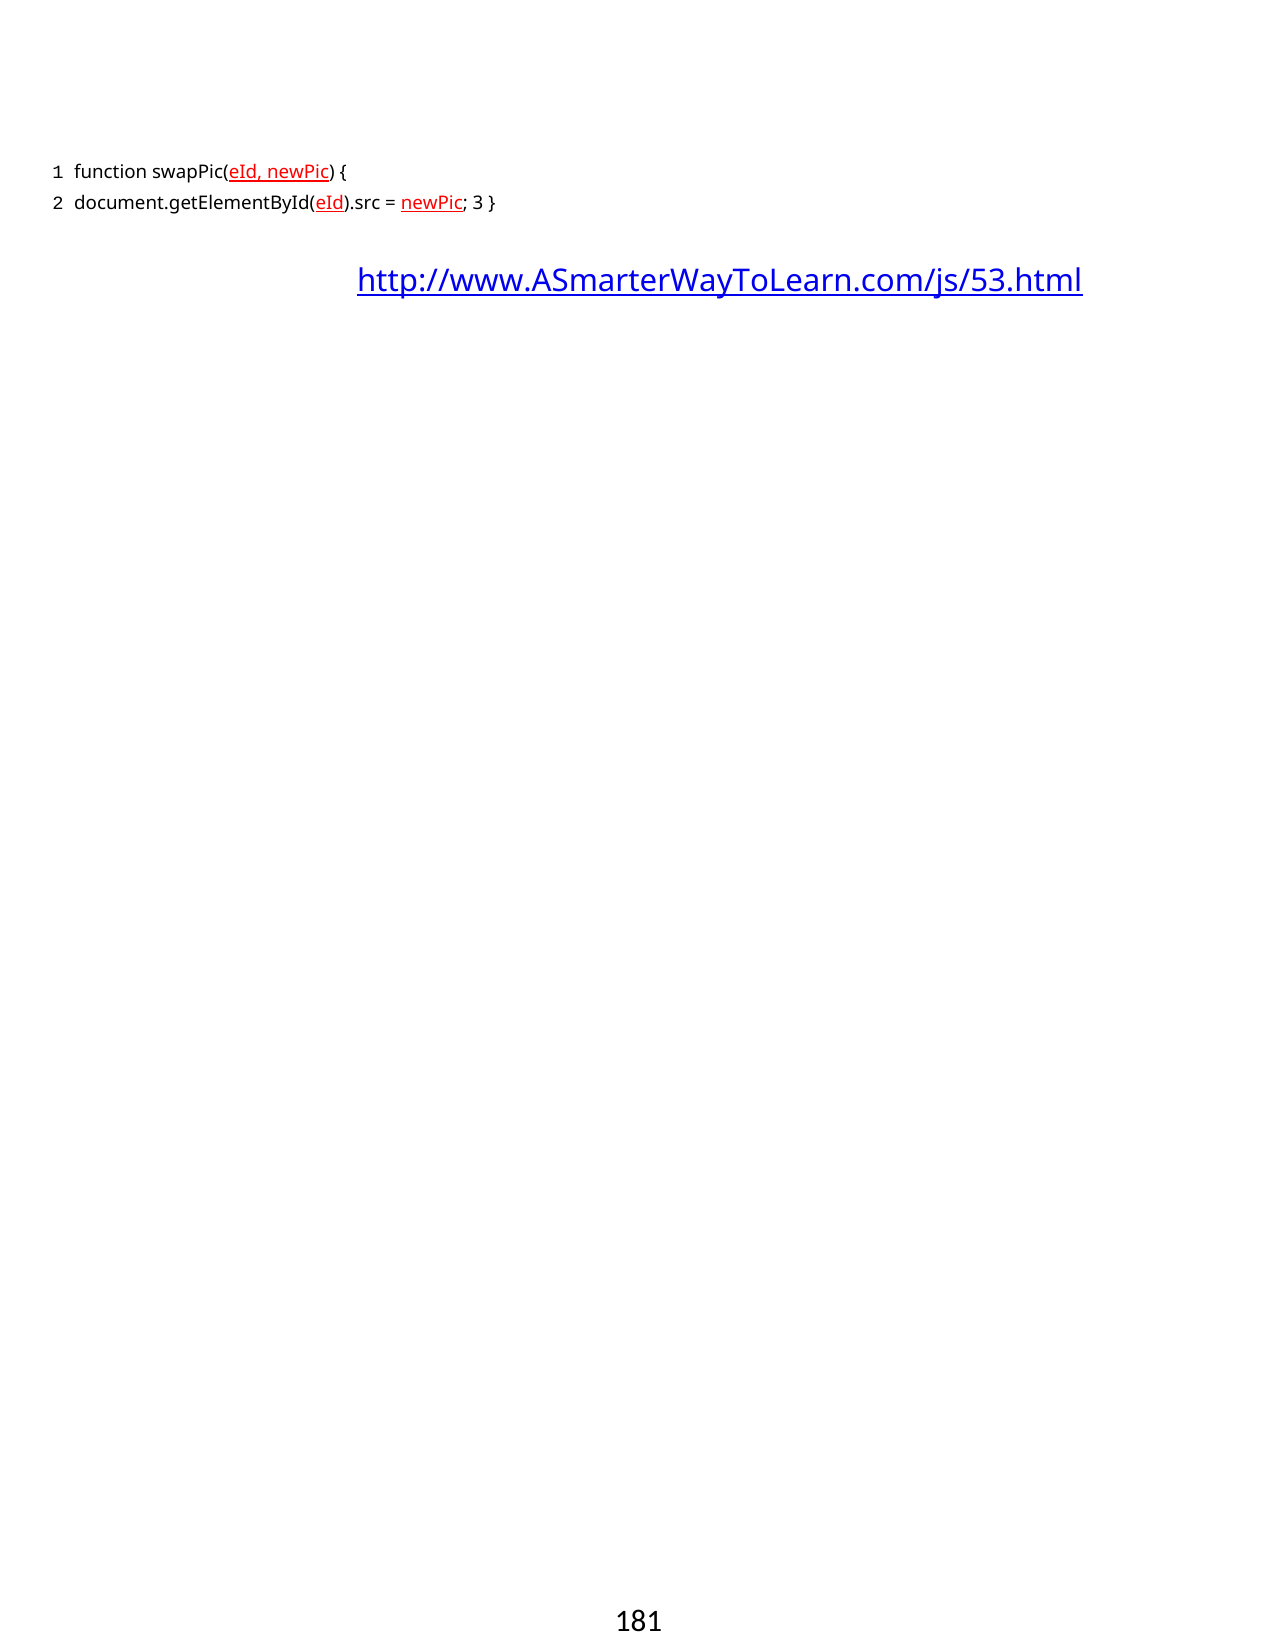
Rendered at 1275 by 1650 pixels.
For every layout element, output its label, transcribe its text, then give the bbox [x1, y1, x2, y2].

list function swapPic(eId, newPic) { [52, 158, 567, 184]
list document.getElementById(eId).src = newPic; 3 } [52, 189, 567, 215]
text http://www.ASmarterWayToLearn.com/js/53.html [357, 258, 1226, 300]
